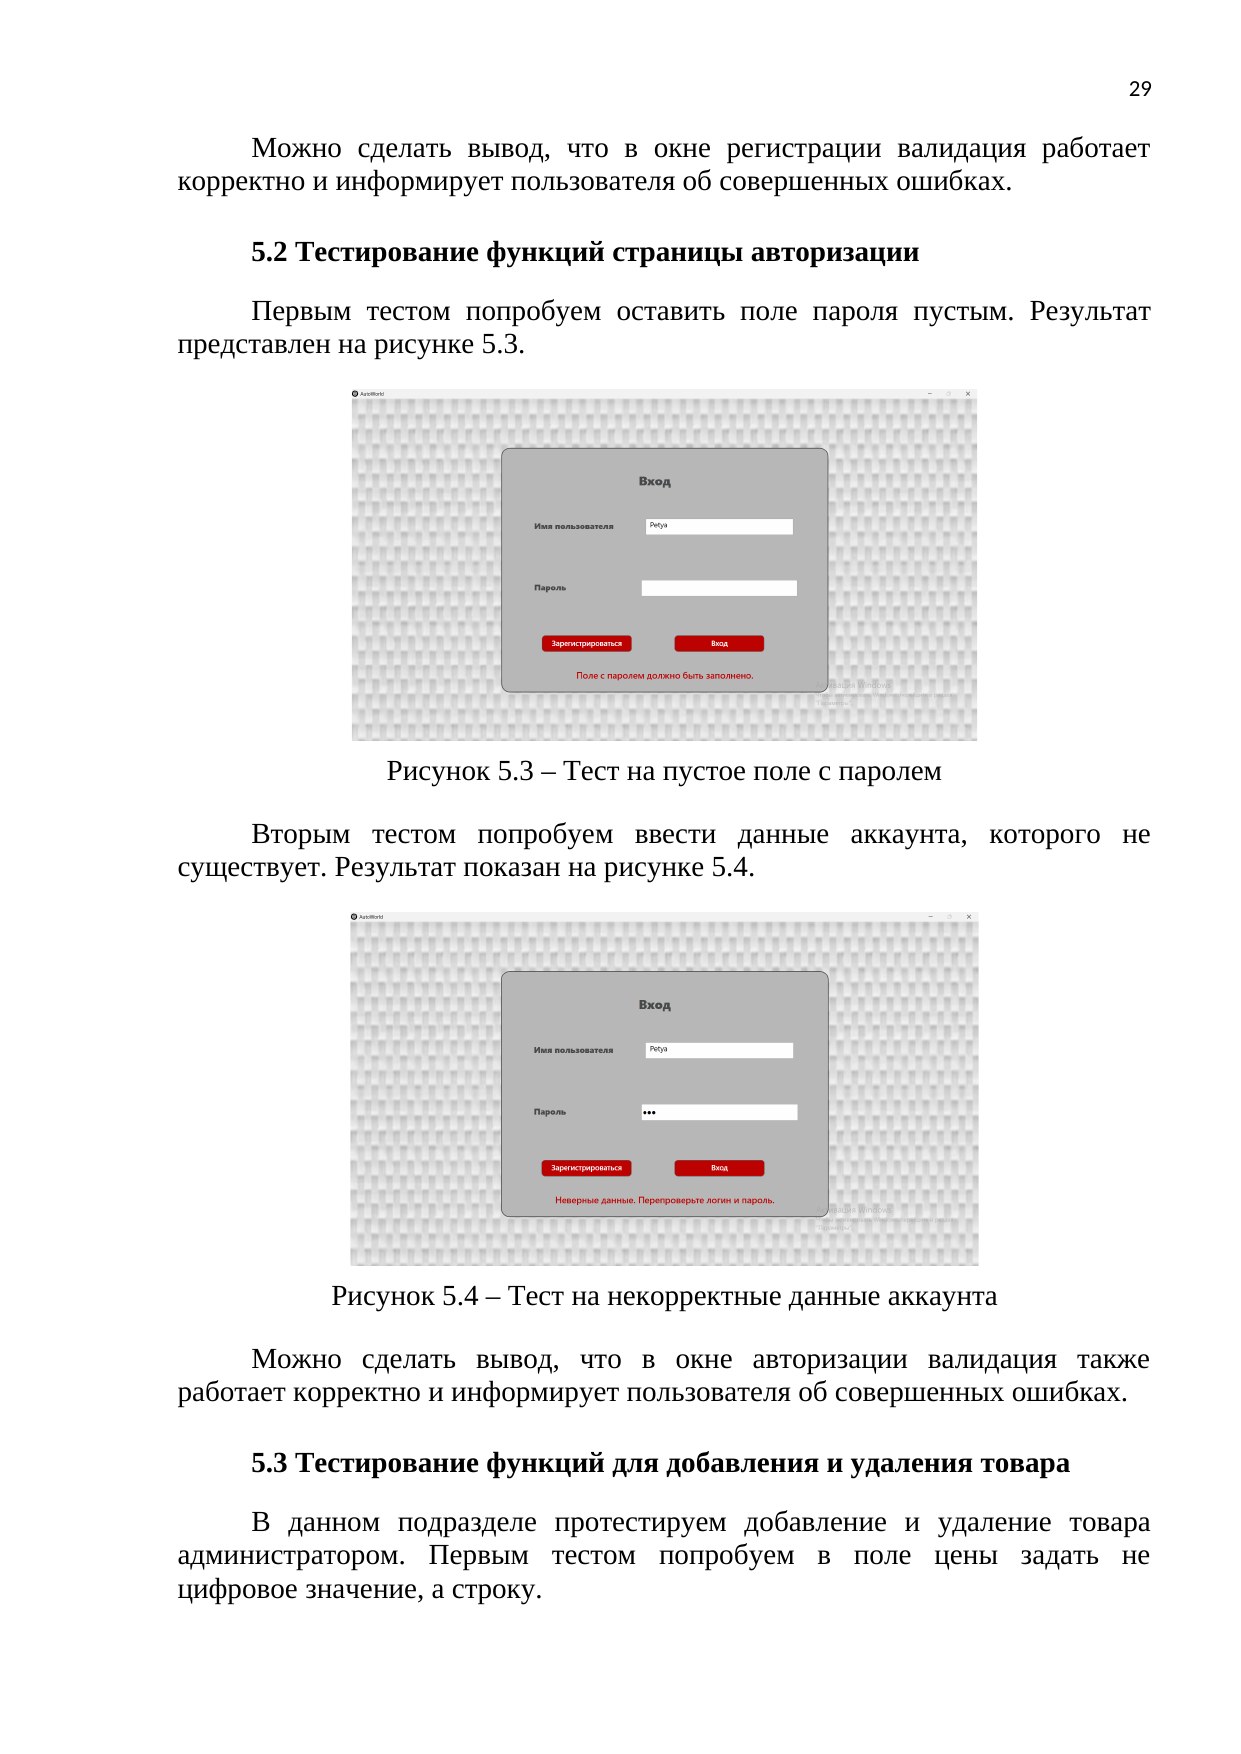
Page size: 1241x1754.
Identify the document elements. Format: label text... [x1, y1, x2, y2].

picture [350, 912, 979, 1266]
subtitle 5.3 Тестирование функций для добавления и удаления товара [177, 1445, 1152, 1479]
text Рисунок 5.4 – Тест на некорректные данные аккаунта [177, 1278, 1152, 1312]
picture [351, 389, 978, 741]
subtitle 5.2 Тестирование функций страницы авторизации [177, 234, 1152, 268]
text В данном подразделе протестируем добавление и удаление товара администратором. Первым тестом попробуем в поле цены задать не цифровое значение, а строку. [177, 1504, 1152, 1604]
text Можно сделать вывод, что в окне авторизации валидация также работает корректно и информирует пользователя об совершенных ошибках. [177, 1341, 1152, 1408]
text Вторым тестом попробуем ввести данные аккаунта, которого не существует. Результат показан на рисунке 5.4. [177, 816, 1152, 883]
text Первым тестом попробуем оставить поле пароля пустым. Результат представлен на рисунке 5.3. [177, 293, 1152, 360]
text Рисунок 5.3 – Тест на пустое поле с паролем [177, 753, 1152, 787]
text Можно сделать вывод, что в окне регистрации валидация работает корректно и информирует пользователя об совершенных ошибках. [177, 130, 1152, 197]
